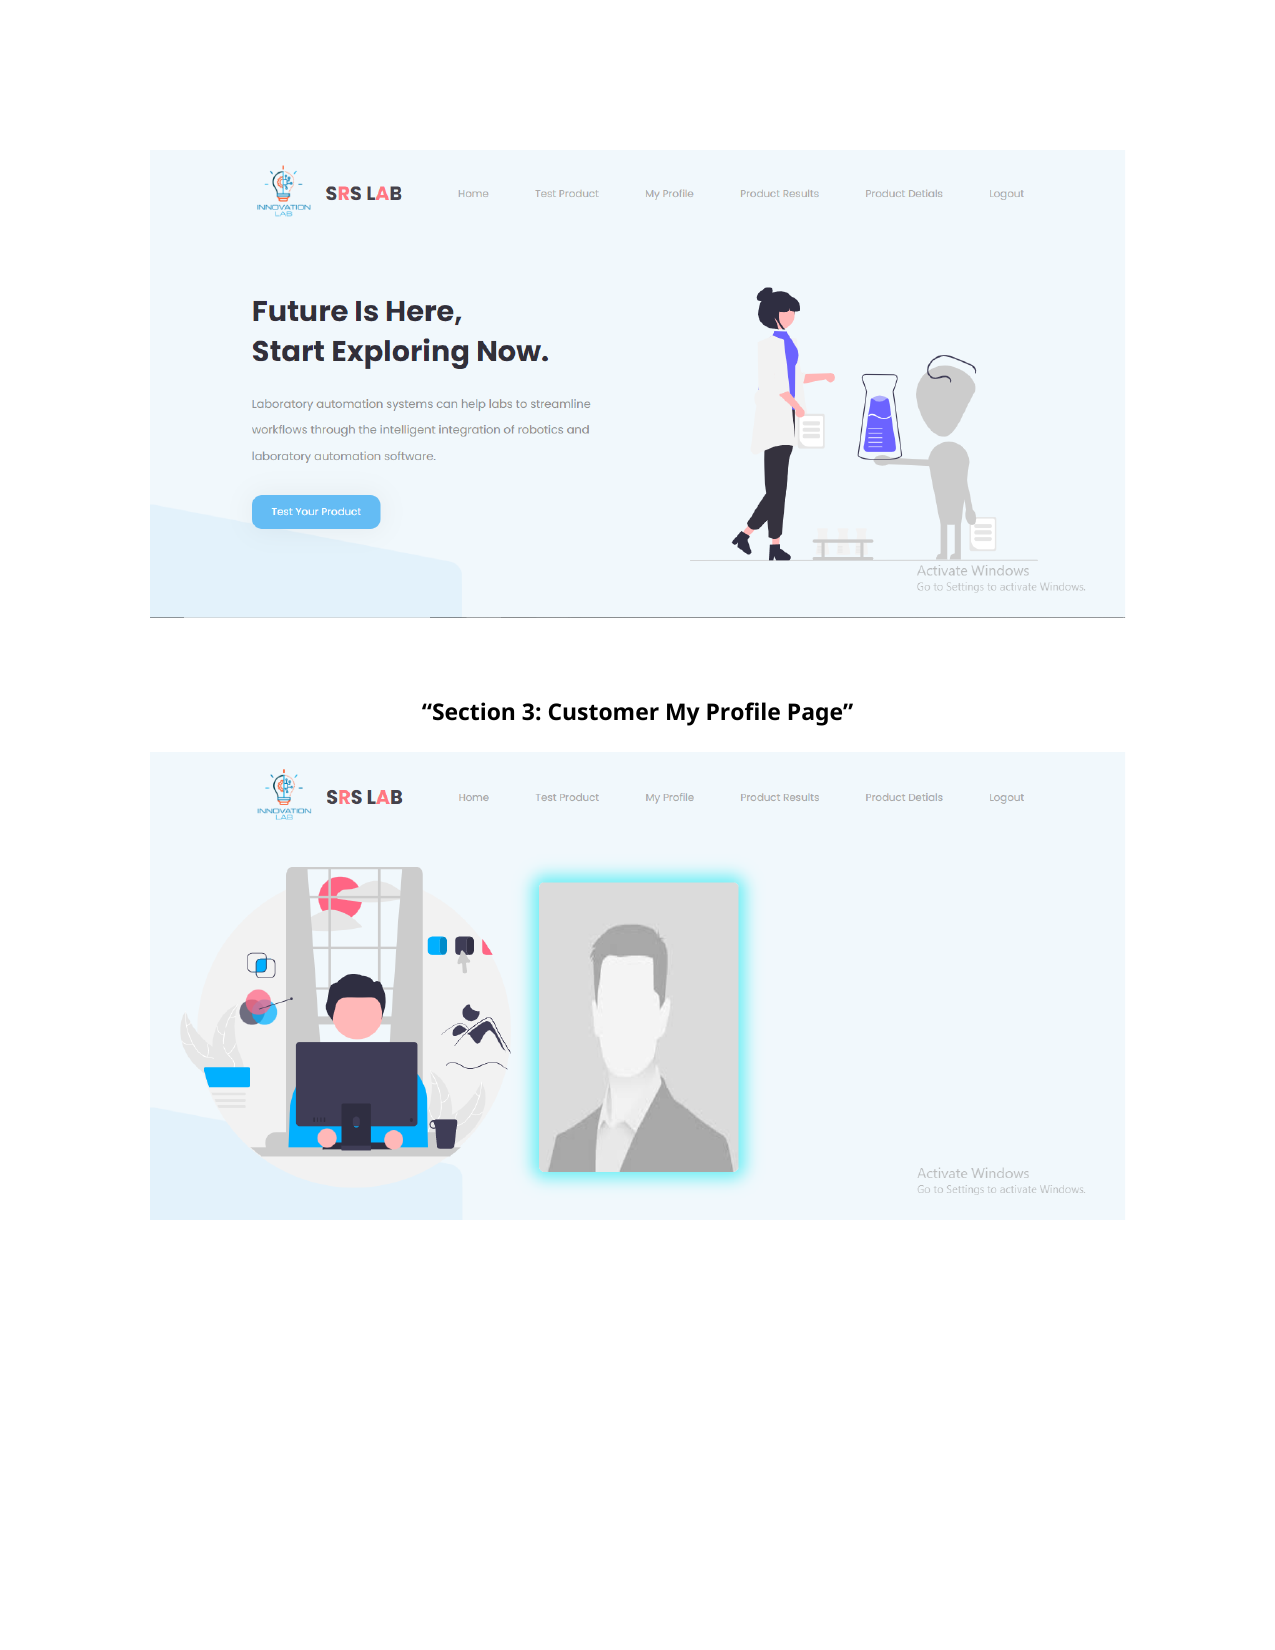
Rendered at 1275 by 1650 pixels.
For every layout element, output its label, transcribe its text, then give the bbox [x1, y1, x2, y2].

picture [150, 752, 1125, 1220]
text “Section 3: Customer My Profile Page” [150, 695, 1125, 727]
picture [150, 150, 1125, 618]
